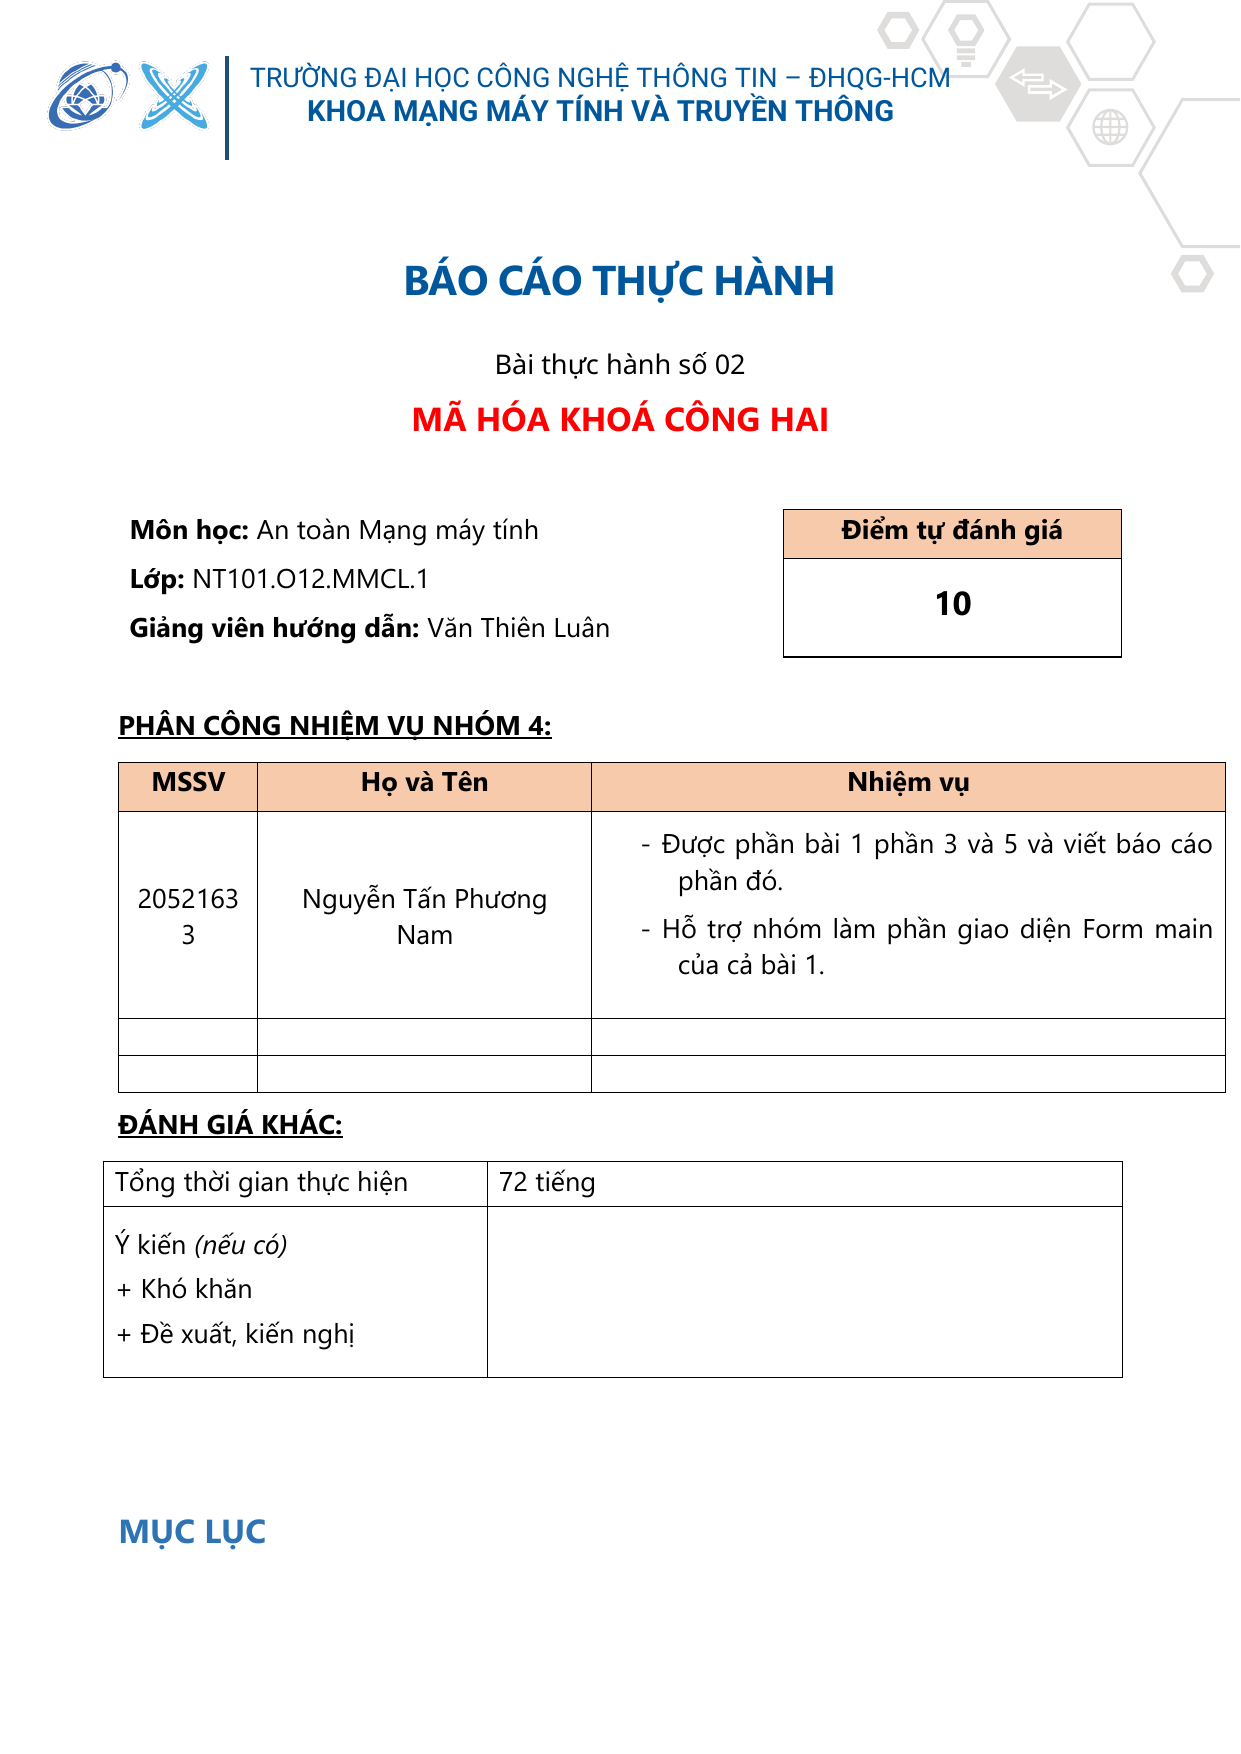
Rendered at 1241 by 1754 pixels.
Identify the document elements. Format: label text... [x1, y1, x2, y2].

table_header MSSV [119, 763, 257, 811]
table_cell Nguyễn Tấn Phương Nam [258, 812, 591, 1017]
table_cell [258, 1019, 591, 1054]
table_header Môn học: An toàn Mạng máy tính [118, 509, 783, 558]
table_cell Ý kiến (nếu có) + Khó khăn + Đề xuất, kiến nghị [104, 1207, 487, 1377]
table_cell Lớp: NT101.O12.MMCL.1 Giảng viên hướng dẫn: Văn Thiên Luân [118, 558, 783, 656]
table_header Họ và Tên [258, 763, 591, 811]
table_header Nhiệm vụ [592, 763, 1225, 811]
picture [134, 58, 216, 136]
table_header 72 tiếng [488, 1162, 1122, 1206]
table_cell [592, 1019, 1225, 1054]
list ĐÁNH GIÁ KHÁC: [118, 1105, 1122, 1141]
table_cell Được phần bài 1 phần 3 và 5 và viết báo cáo phần đó. Hỗ trợ nhóm làm phần giao diện Form main của cả bài 1. [592, 812, 1225, 1017]
list PHÂN CÔNG NHIỆM VỤ NHÓM 4: [118, 706, 1122, 742]
table_header Điểm tự đánh giá [784, 510, 1121, 558]
table_cell [119, 1019, 257, 1054]
picture [43, 56, 133, 136]
table_cell [119, 1056, 257, 1092]
table_cell [258, 1056, 591, 1092]
table_cell [488, 1207, 1122, 1377]
table_header Tổng thời gian thực hiện [104, 1162, 487, 1206]
table_cell 20521633 [119, 812, 257, 1017]
table_cell 10 [784, 559, 1121, 656]
table_cell [592, 1056, 1225, 1092]
text MÃ HÓA KHOÁ CÔNG HAI [118, 395, 1122, 439]
title BÁO CÁO THỰC HÀNH [118, 250, 1122, 305]
